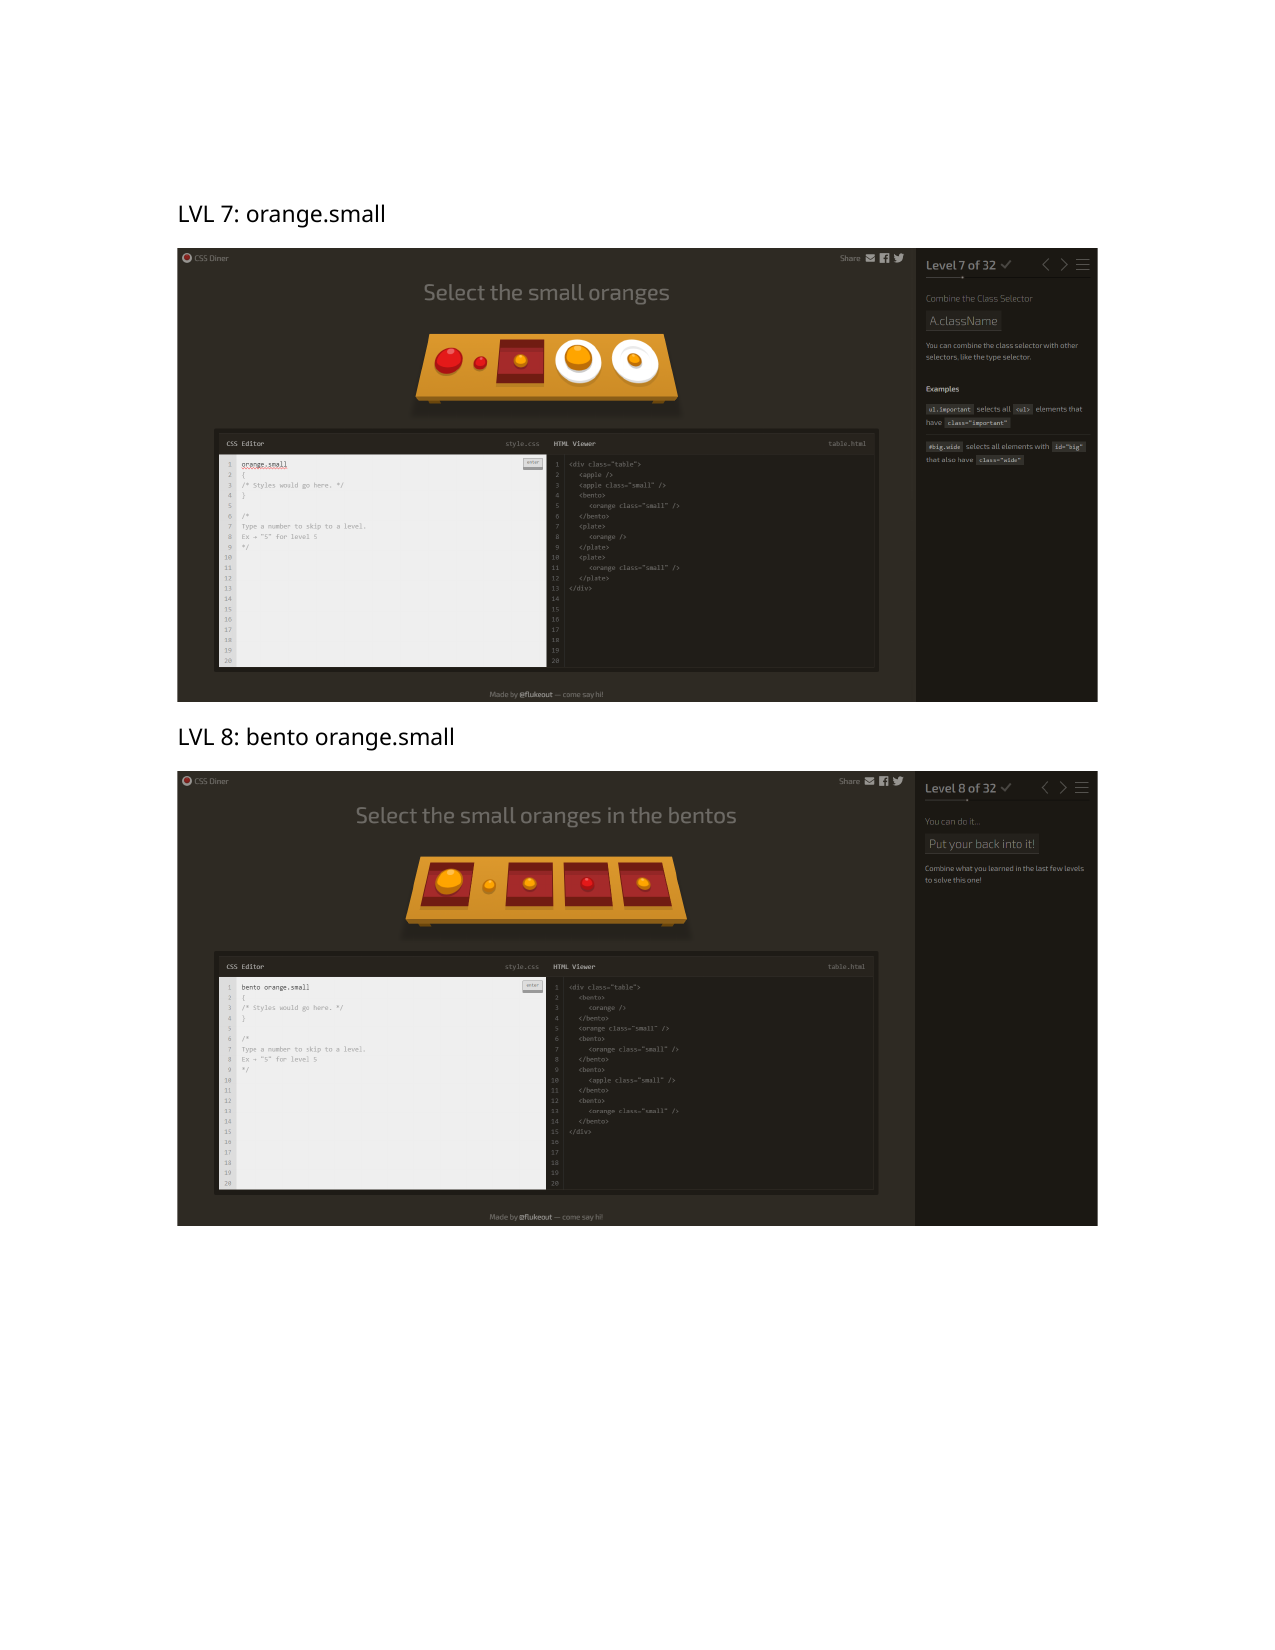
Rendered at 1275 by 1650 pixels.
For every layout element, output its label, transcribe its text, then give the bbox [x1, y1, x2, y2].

text LVL 7: orange.small [177, 198, 1098, 229]
picture [177, 771, 1098, 1226]
text LVL 8: bento orange.small [177, 721, 1098, 752]
picture [177, 248, 1098, 702]
